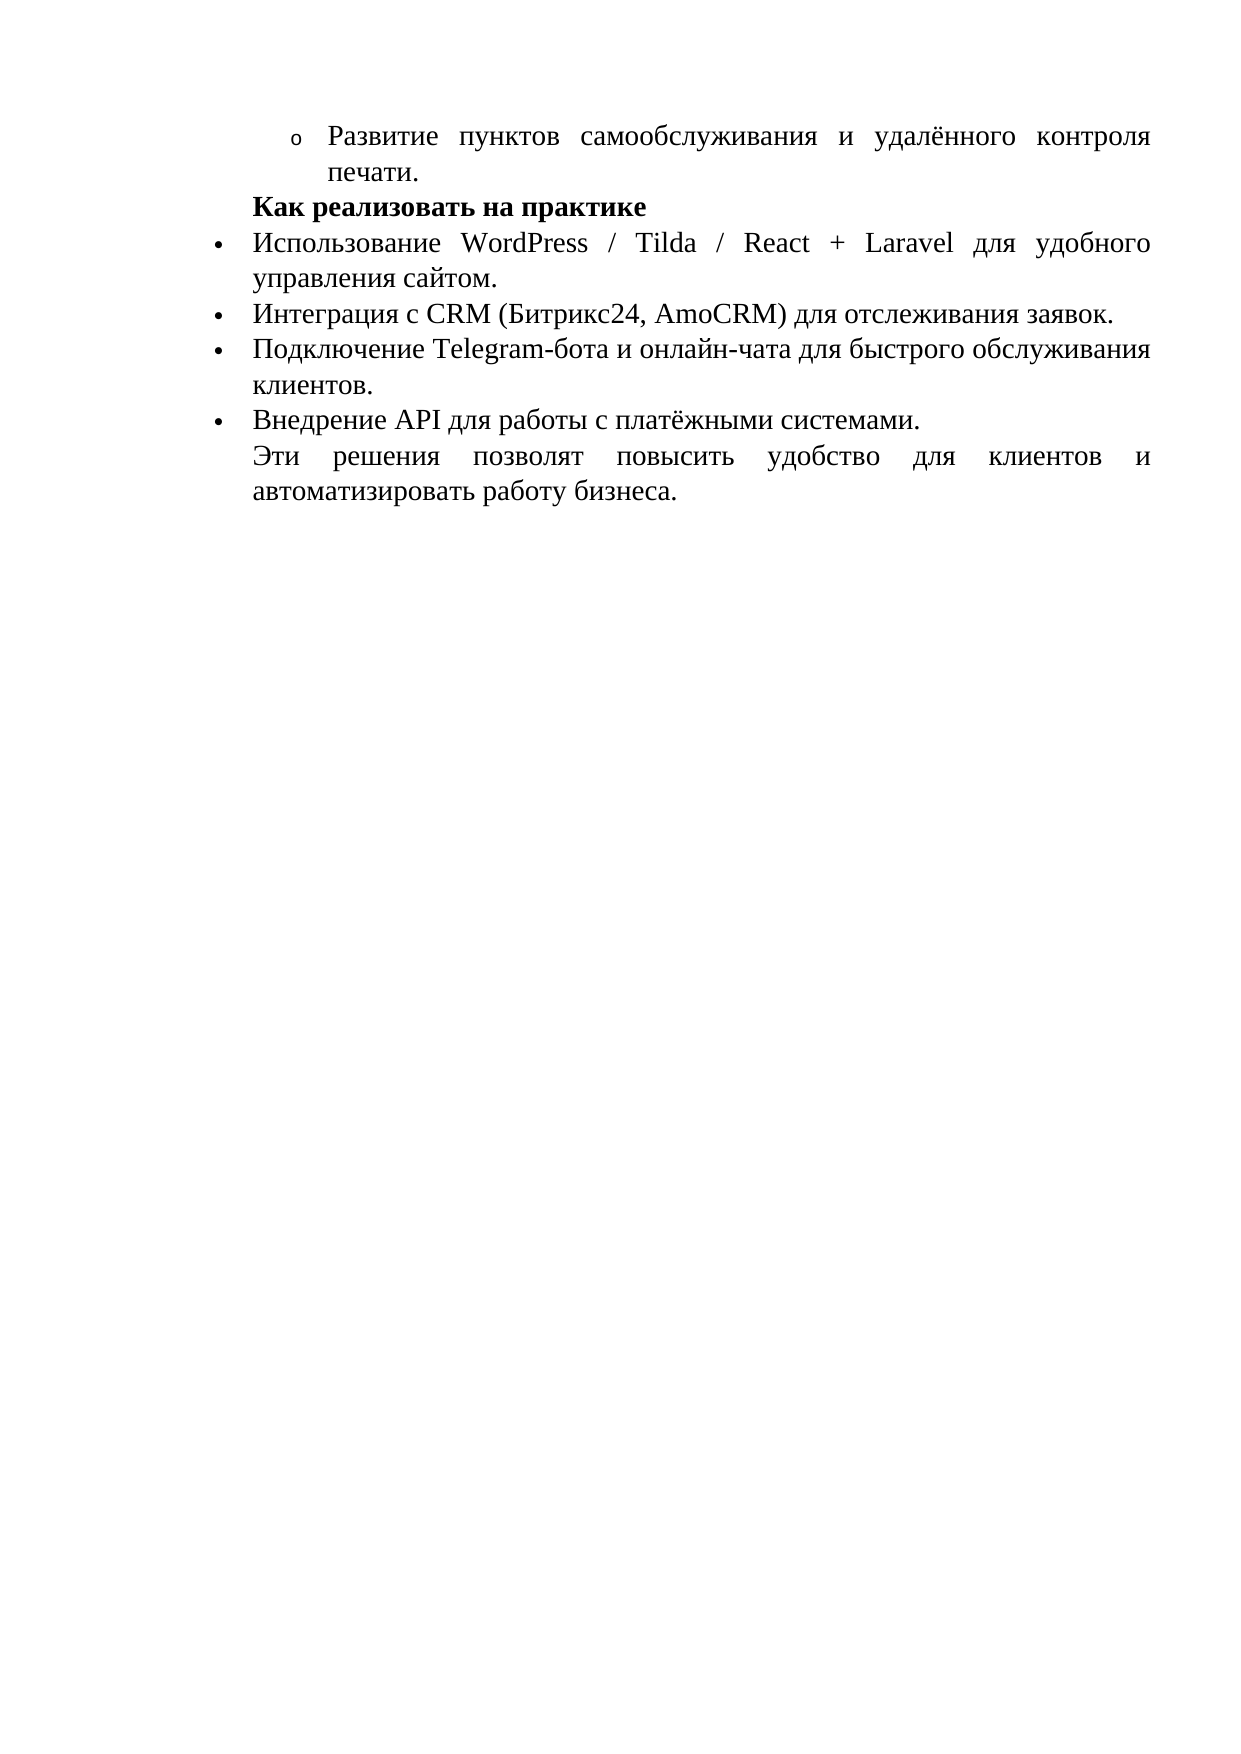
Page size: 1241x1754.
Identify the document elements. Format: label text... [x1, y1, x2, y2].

list Как реализовать на практике [252, 189, 1152, 223]
list Интеграция с CRM (Битрикс24, AmoCRM) для отслеживания заявок. [215, 296, 1152, 329]
list Внедрение API для работы с платёжными системами. [215, 402, 1152, 436]
list Использование WordPress / Tilda / React + Laravel для удобного управления сайтом. [215, 225, 1152, 294]
list Эти решения позволят повысить удобство для клиентов и автоматизировать работу бизнеса. [252, 438, 1152, 507]
list Подключение Telegram-бота и онлайн-чата для быстрого обслуживания клиентов. [215, 331, 1152, 400]
list Развитие пунктов самообслуживания и удалённого контроля печати. [290, 118, 1152, 187]
